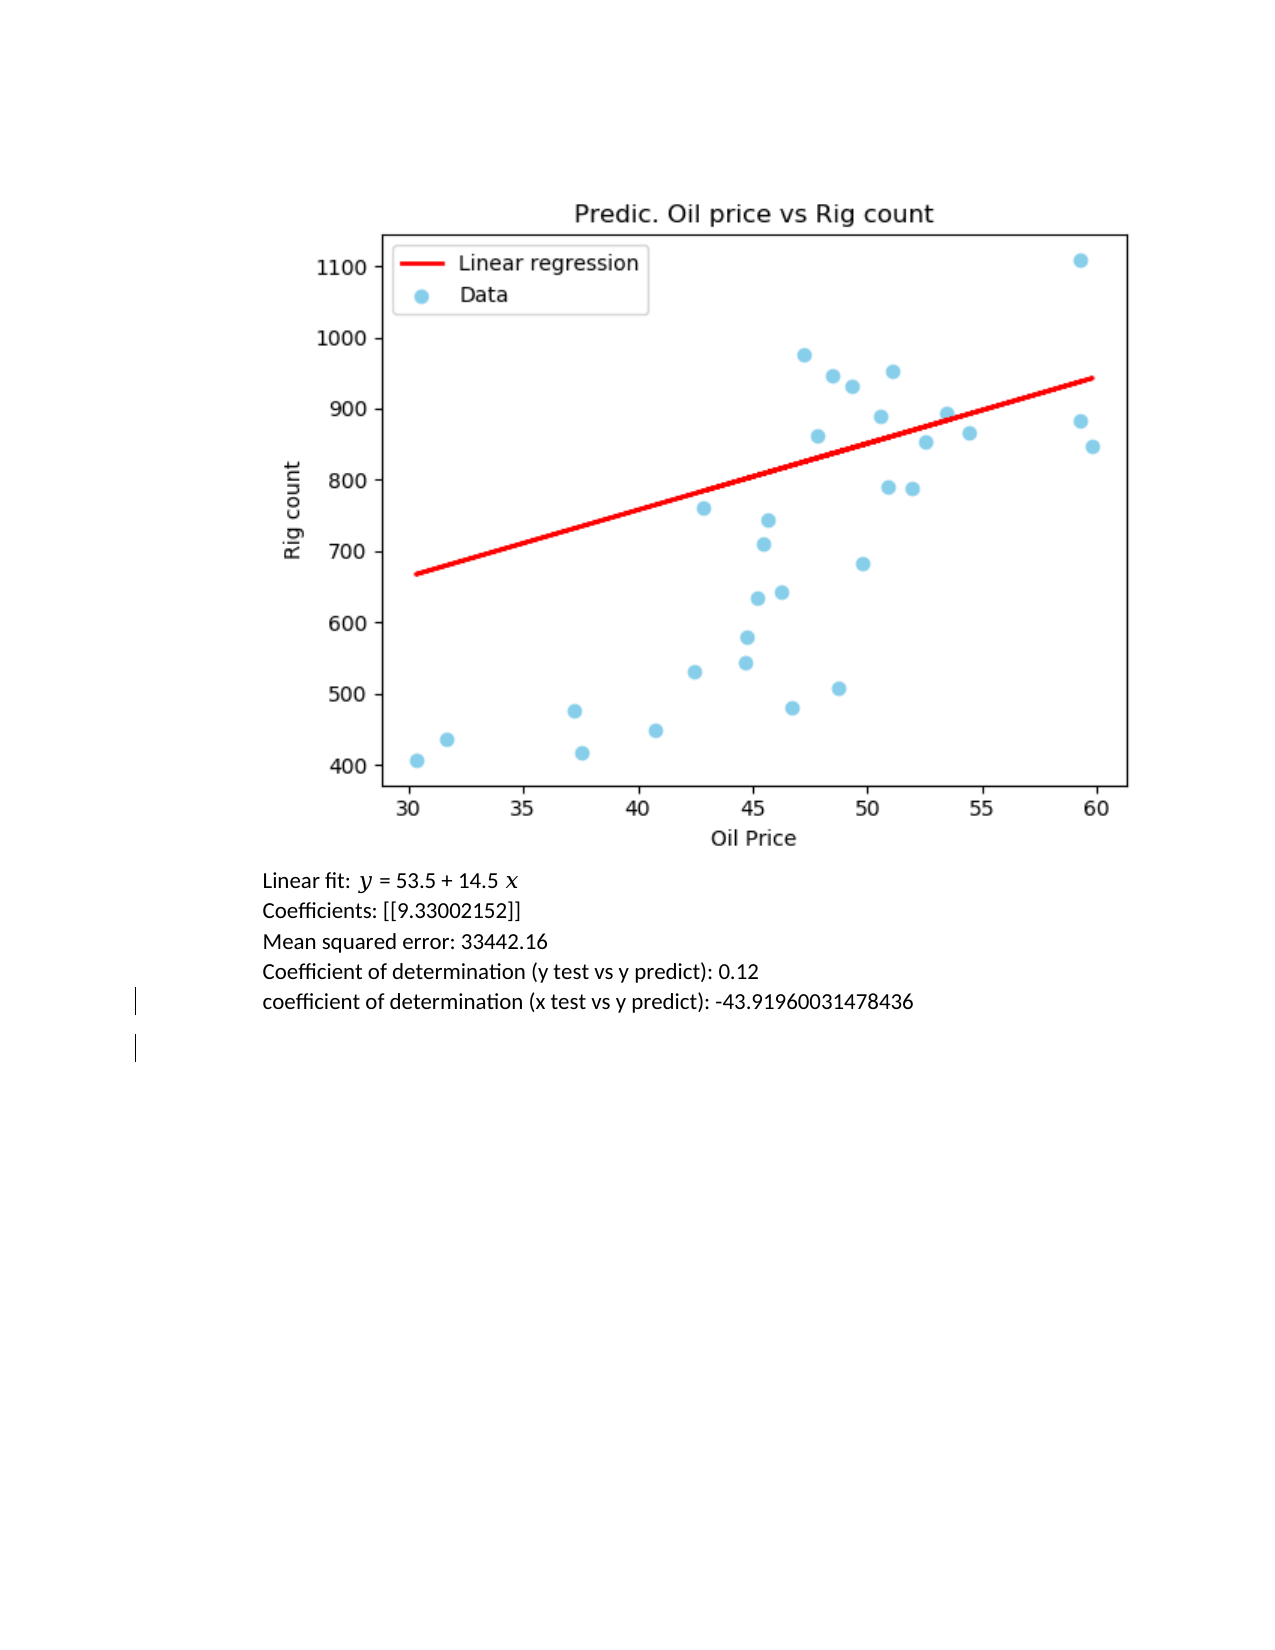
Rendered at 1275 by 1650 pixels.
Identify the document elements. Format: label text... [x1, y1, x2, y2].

list Linear fit: 𝑦 = 53.5 + 14.5 𝑥 [262, 866, 1125, 894]
picture [262, 150, 1223, 864]
list Mean squared error: 33442.16 [262, 927, 1125, 955]
list Coefficient of determination (y test vs y predict): 0.12 [262, 957, 1125, 985]
list Coefficients: [[9.33002152]] [262, 897, 1125, 924]
list coefficient of determination (x test vs y predict): -43.91960031478436 [262, 987, 1125, 1015]
